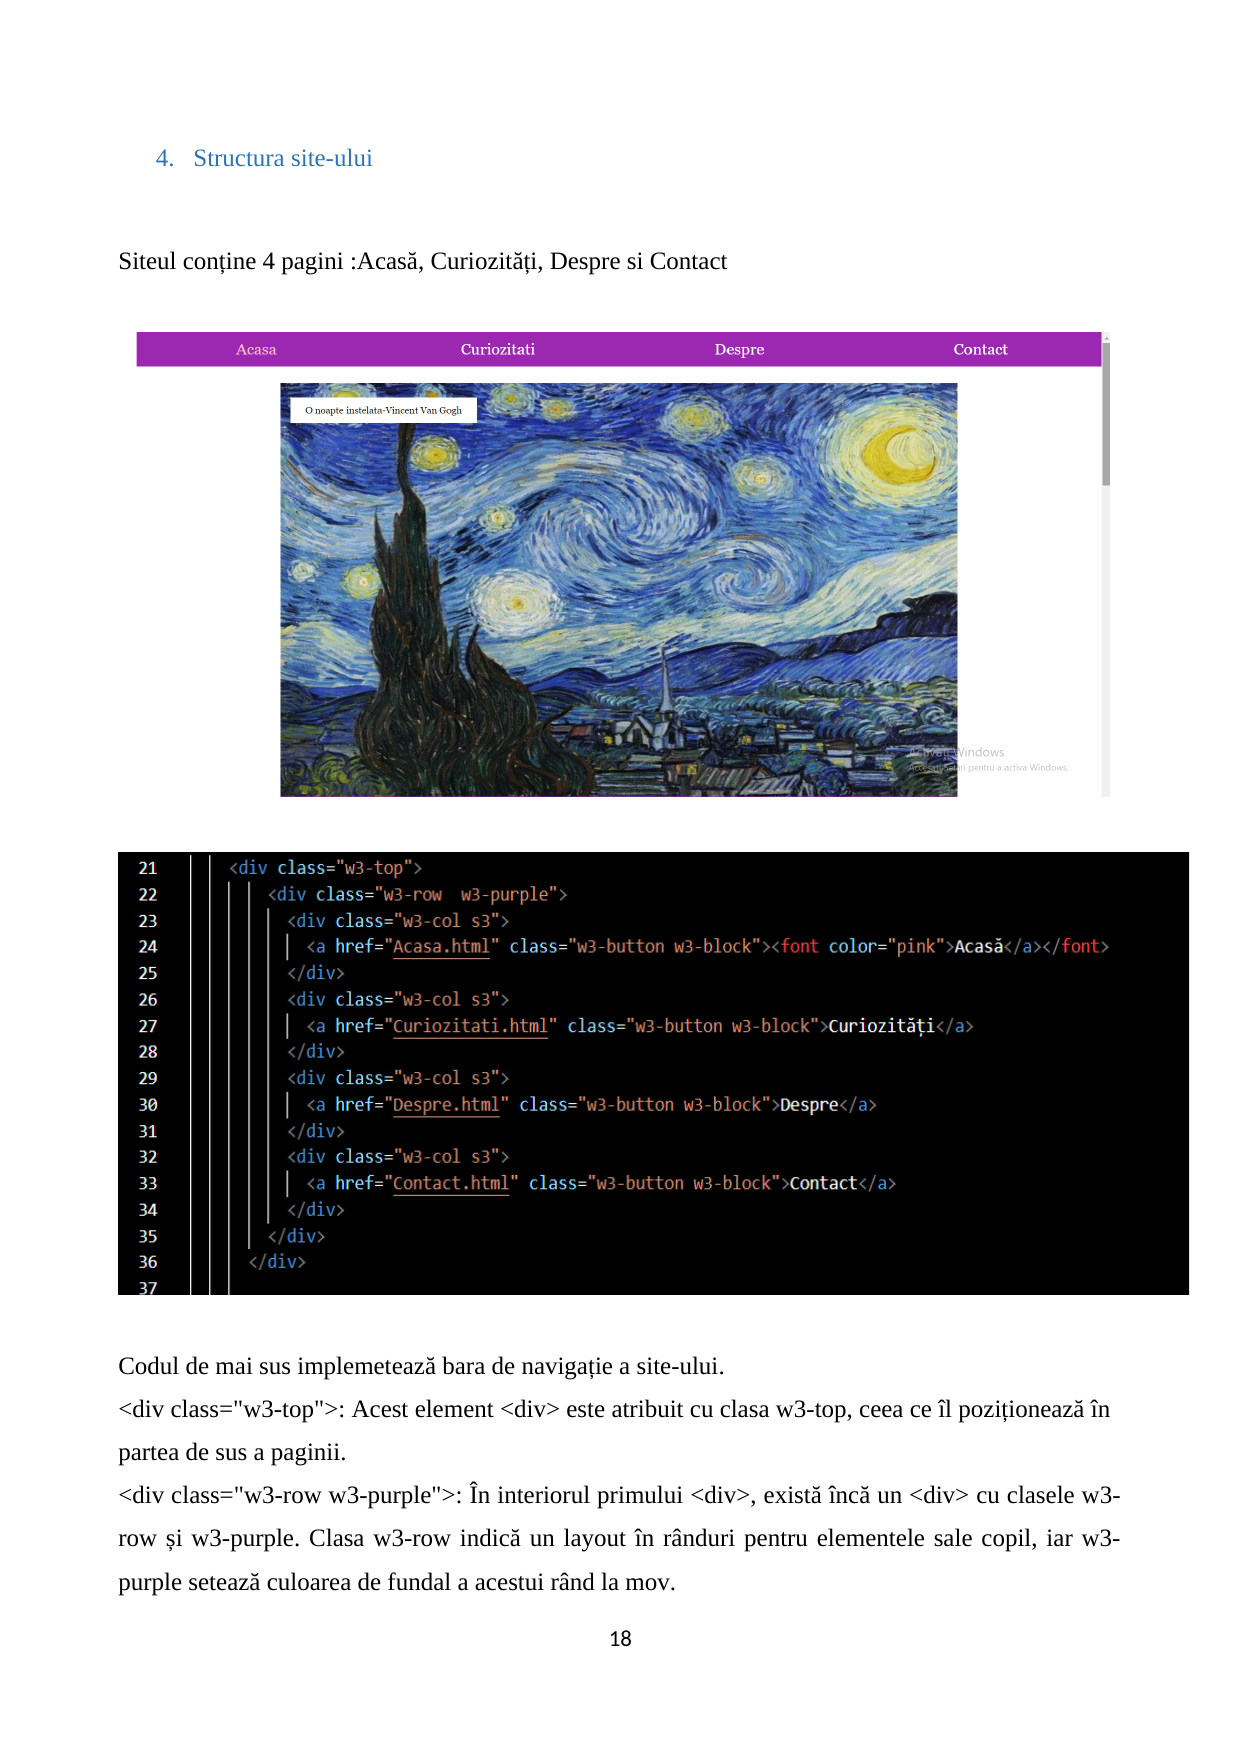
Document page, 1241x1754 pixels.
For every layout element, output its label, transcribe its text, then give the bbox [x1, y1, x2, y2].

subtitle Structura site-ului [156, 143, 1122, 172]
picture [118, 852, 1190, 1295]
text <div class="w3-top">: Acest element <div> este atribuit cu clasa w3-top, ceea ce îl poziționează în partea de sus a paginii. [118, 1394, 1122, 1466]
text Codul de mai sus implemetează bara de navigație a site-ului. [118, 1351, 1122, 1379]
text Siteul conține 4 pagini :Acasă, Curiozități, Despre si Contact [118, 246, 1122, 275]
picture [136, 332, 1110, 797]
text <div class="w3-row w3-purple">: În interiorul primului <div>, există încă un <div> cu clasele w3-row și w3-purple. Clasa w3-row indică un layout în rânduri pentru elementele sale copil, iar w3-purple setează culoarea de fundal a acestui rând la mov. [118, 1480, 1122, 1595]
